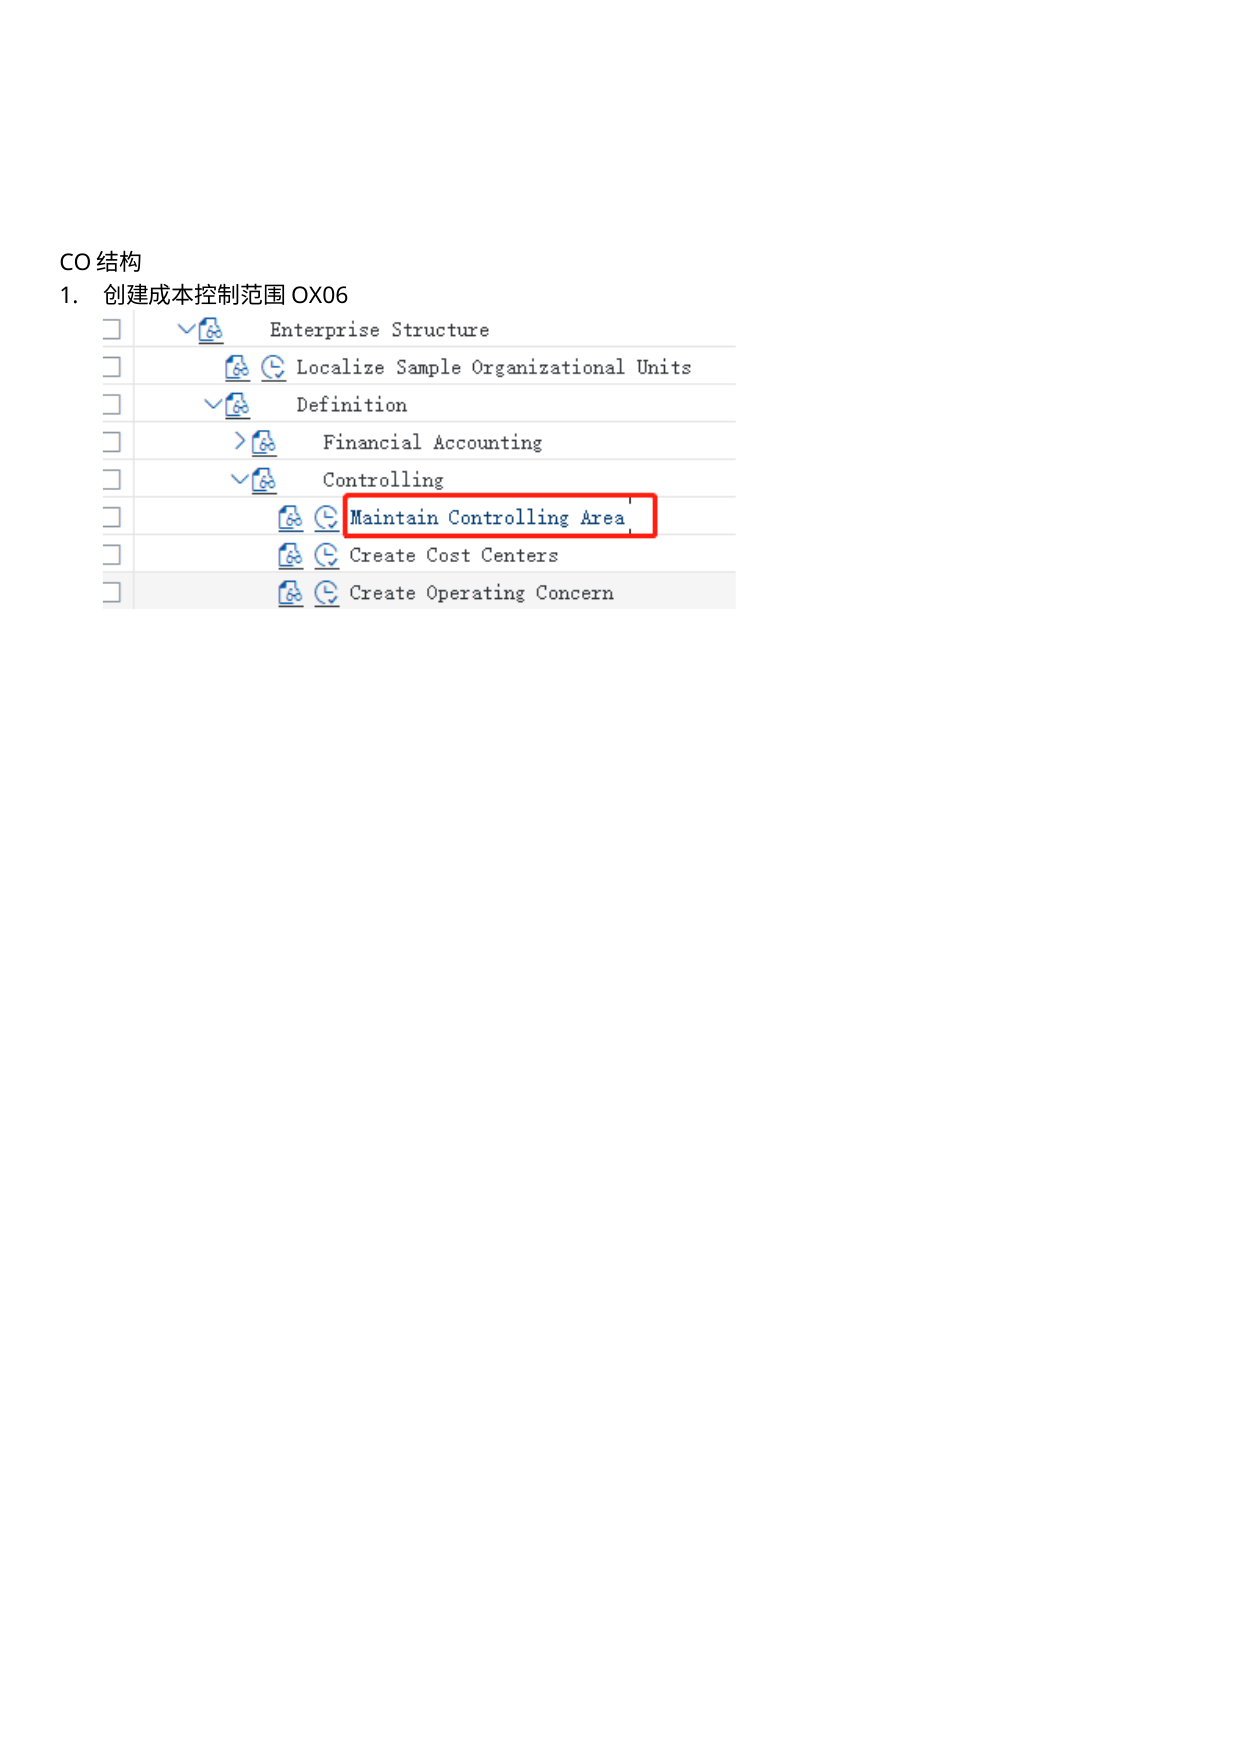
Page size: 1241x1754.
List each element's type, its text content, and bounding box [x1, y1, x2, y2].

list 创建成本控制范围OX06 [59, 277, 1181, 310]
picture [102, 310, 736, 609]
text CO结构 [59, 244, 1181, 277]
